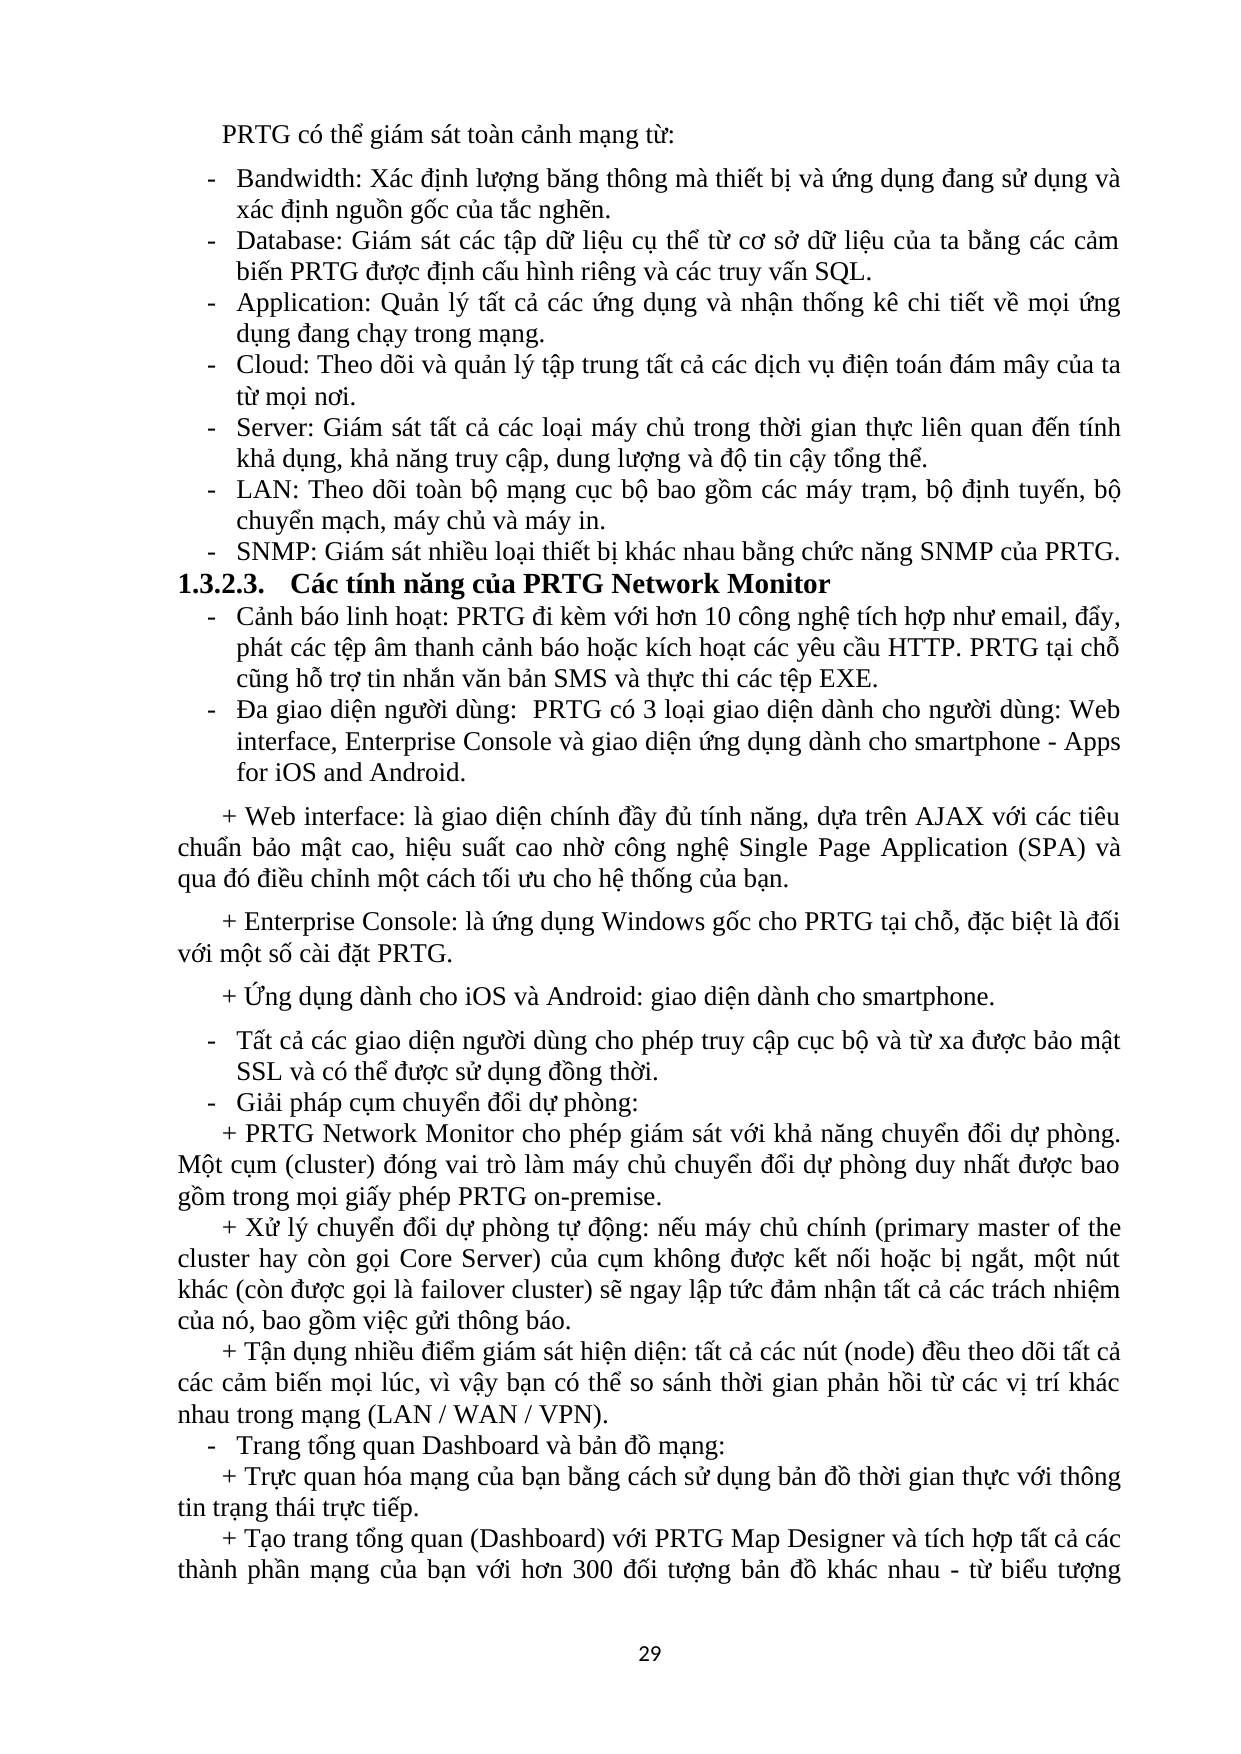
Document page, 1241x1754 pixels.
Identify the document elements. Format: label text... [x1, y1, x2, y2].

text PRTG có thể giám sát toàn cảnh mạng từ: [177, 118, 1122, 149]
list + Tận dụng nhiều điểm giám sát hiện diện: tất cả các nút (node) đều theo dõi tất cả các cảm biến mọi lúc, vì vậy bạn có thể so sánh thời gian phản hồi từ các vị trí khác nhau trong mạng (LAN / WAN / VPN). [177, 1335, 1122, 1429]
list + Trực quan hóa mạng của bạn bằng cách sử dụng bản đồ thời gian thực với thông tin trạng thái trực tiếp. [177, 1460, 1122, 1522]
list Database: Giám sát các tập dữ liệu cụ thể từ cơ sở dữ liệu của ta bằng các cảm biến PRTG được định cấu hình riêng và các truy vấn SQL. [207, 224, 1122, 286]
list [177, 1522, 1122, 1584]
list LAN: Theo dõi toàn bộ mạng cục bộ bao gồm các máy trạm, bộ định tuyến, bộ chuyển mạch, máy chủ và máy in. [207, 473, 1122, 536]
list + PRTG Network Monitor cho phép giám sát với khả năng chuyển đổi dự phòng. Một cụm (cluster) đóng vai trò làm máy chủ chuyển đổi dự phòng duy nhất được bao gồm trong mọi giấy phép PRTG on-premise. [177, 1117, 1122, 1211]
list Tất cả các giao diện người dùng cho phép truy cập cục bộ và từ xa được bảo mật SSL và có thể được sử dụng đồng thời. [207, 1024, 1122, 1086]
list Đa giao diện người dùng: PRTG có 3 loại giao diện dành cho người dùng: Web interface, Enterprise Console và giao diện ứng dụng dành cho smartphone - Apps for iOS and Android. [207, 694, 1122, 787]
text + Enterprise Console: là ứng dụng Windows gốc cho PRTG tại chỗ, đặc biệt là đối với một số cài đặt PRTG. [177, 906, 1122, 968]
text + Web interface: là giao diện chính đầy đủ tính năng, dựa trên AJAX với các tiêu chuẩn bảo mật cao, hiệu suất cao nhờ công nghệ Single Page Application (SPA) và qua đó điều chỉnh một cách tối ưu cho hệ thống của bạn. [177, 799, 1122, 893]
list Trang tổng quan Dashboard và bản đồ mạng: [207, 1429, 1122, 1460]
list Bandwidth: Xác định lượng băng thông mà thiết bị và ứng dụng đang sử dụng và xác định nguồn gốc của tắc nghẽn. [207, 162, 1122, 224]
list SNMP: Giám sát nhiều loại thiết bị khác nhau bằng chức năng SNMP của PRTG. [207, 536, 1122, 567]
list Cloud: Theo dõi và quản lý tập trung tất cả các dịch vụ điện toán đám mây của ta từ mọi nơi. [207, 349, 1122, 411]
list Cảnh báo linh hoạt: PRTG đi kèm với hơn 10 công nghệ tích hợp như email, đẩy, phát các tệp âm thanh cảnh báo hoặc kích hoạt các yêu cầu HTTP. PRTG tại chỗ cũng hỗ trợ tin nhắn văn bản SMS và thực thi các tệp EXE. [207, 600, 1122, 694]
list Giải pháp cụm chuyển đổi dự phòng: [207, 1086, 1122, 1117]
list Các tính năng của PRTG Network Monitor [177, 567, 1122, 600]
list Application: Quản lý tất cả các ứng dụng và nhận thống kê chi tiết về mọi ứng dụng đang chạy trong mạng. [207, 286, 1122, 349]
text + Ứng dụng dành cho iOS và Android: giao diện dành cho smartphone. [177, 980, 1122, 1011]
list Server: Giám sát tất cả các loại máy chủ trong thời gian thực liên quan đến tính khả dụng, khả năng truy cập, dung lượng và độ tin cậy tổng thể. [207, 411, 1122, 473]
list + Xử lý chuyển đổi dự phòng tự động: nếu máy chủ chính (primary master of the cluster hay còn gọi Core Server) của cụm không được kết nối hoặc bị ngắt, một nút khác (còn được gọi là failover cluster) sẽ ngay lập tức đảm nhận tất cả các trách nhiệm của nó, bao gồm việc gửi thông báo. [177, 1211, 1122, 1335]
